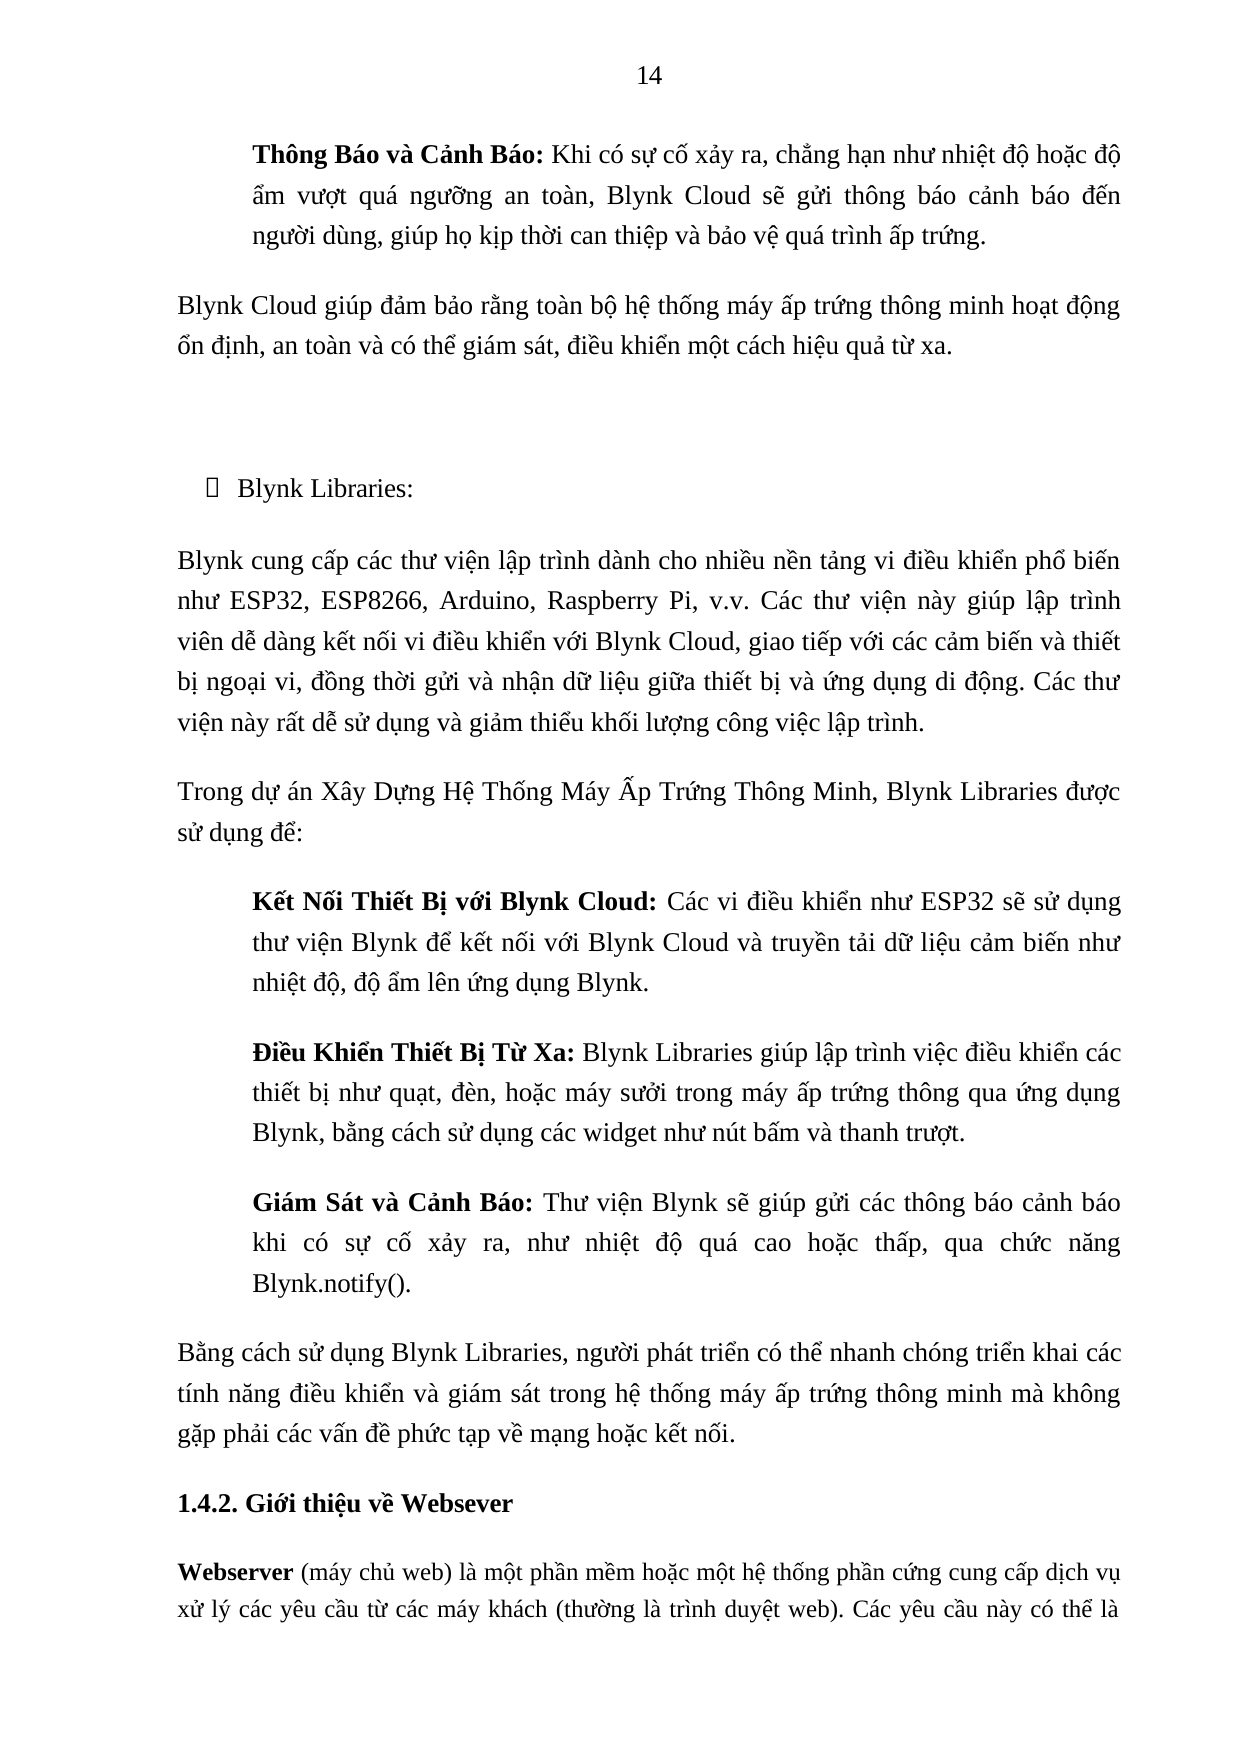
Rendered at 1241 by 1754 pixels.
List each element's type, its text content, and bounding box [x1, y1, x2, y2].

text Blynk cung cấp các thư viện lập trình dành cho nhiều nền tảng vi điều khiển phổ biến như ESP32, ESP8266, Arduino, Raspberry Pi, v.v. Các thư viện này giúp lập trình viên dễ dàng kết nối vi điều khiển với Blynk Cloud, giao tiếp với các cảm biến và thiết bị ngoại vi, đồng thời gửi và nhận dữ liệu giữa thiết bị và ứng dụng di động. Các thư viện này rất dễ sử dụng và giảm thiểu khối lượng công việc lập trình. [177, 544, 1122, 737]
text  Blynk Libraries: [204, 469, 1211, 506]
text Giám Sát và Cảnh Báo: Thư viện Blynk sẽ giúp gửi các thông báo cảnh báo khi có sự cố xảy ra, như nhiệt độ quá cao hoặc thấp, qua chức năng Blynk.notify(). [252, 1186, 1122, 1298]
text Webserver (máy chủ web) là một phần mềm hoặc một hệ thống phần cứng cung cấp dịch vụ xử lý các yêu cầu từ các máy khách (thường là trình duyệt web). Các yêu cầu này có thể là [177, 1557, 1122, 1623]
text Điều Khiển Thiết Bị Từ Xa: Blynk Libraries giúp lập trình việc điều khiển các thiết bị như quạt, đèn, hoặc máy sưởi trong máy ấp trứng thông qua ứng dụng Blynk, bằng cách sử dụng các widget như nút bấm và thanh trượt. [252, 1036, 1122, 1148]
subtitle Giới thiệu về Websever [177, 1487, 1211, 1518]
text Blynk Cloud giúp đảm bảo rằng toàn bộ hệ thống máy ấp trứng thông minh hoạt động ổn định, an toàn và có thể giám sát, điều khiển một cách hiệu quả từ xa. [177, 289, 1122, 361]
text Kết Nối Thiết Bị với Blynk Cloud: Các vi điều khiển như ESP32 sẽ sử dụng thư viện Blynk để kết nối với Blynk Cloud và truyền tải dữ liệu cảm biến như nhiệt độ, độ ẩm lên ứng dụng Blynk. [252, 885, 1122, 997]
text Trong dự án Xây Dựng Hệ Thống Máy Ấp Trứng Thông Minh, Blynk Libraries được sử dụng để: [177, 775, 1122, 847]
text Thông Báo và Cảnh Báo: Khi có sự cố xảy ra, chẳng hạn như nhiệt độ hoặc độ ẩm vượt quá ngưỡng an toàn, Blynk Cloud sẽ gửi thông báo cảnh báo đến người dùng, giúp họ kịp thời can thiệp và bảo vệ quá trình ấp trứng. [252, 138, 1122, 251]
text Bằng cách sử dụng Blynk Libraries, người phát triển có thể nhanh chóng triển khai các tính năng điều khiển và giám sát trong hệ thống máy ấp trứng thông minh mà không gặp phải các vấn đề phức tạp về mạng hoặc kết nối. [177, 1336, 1122, 1448]
